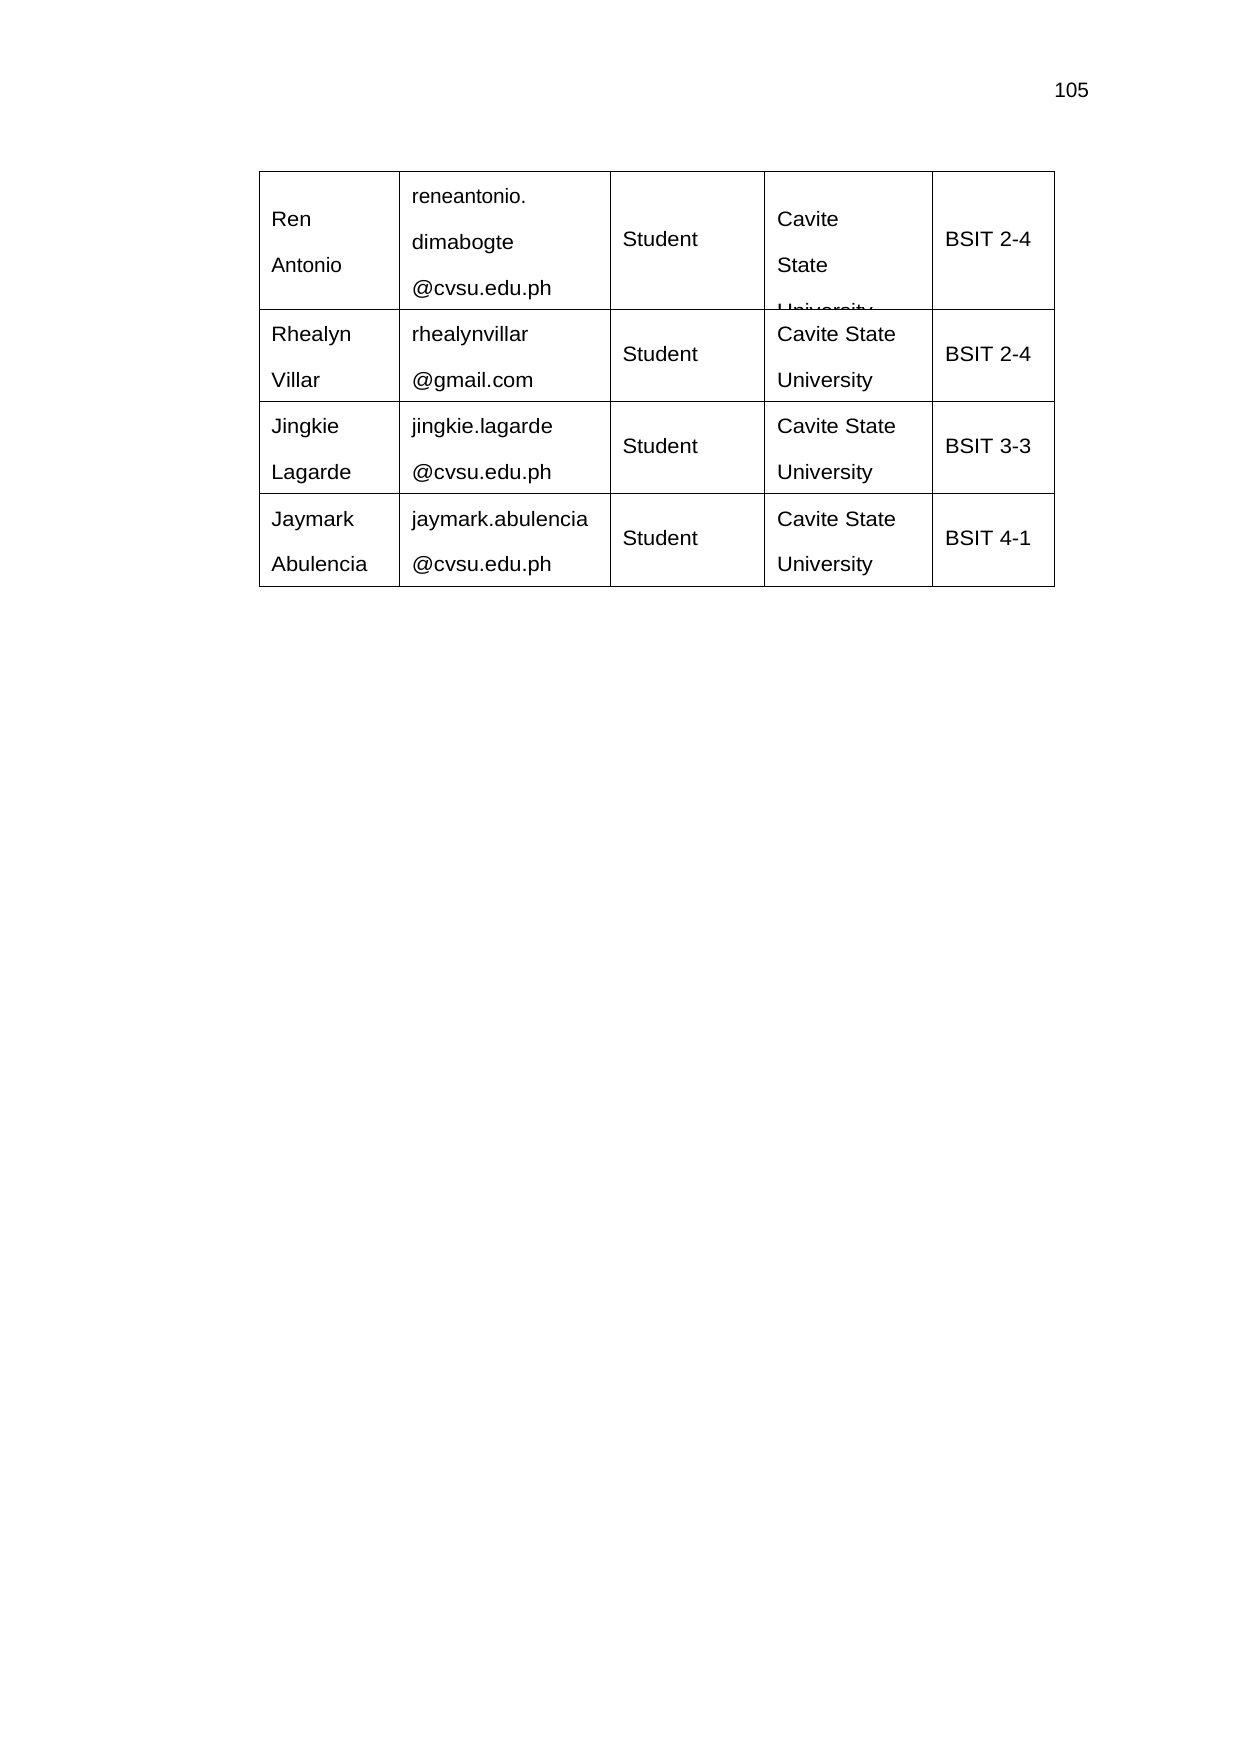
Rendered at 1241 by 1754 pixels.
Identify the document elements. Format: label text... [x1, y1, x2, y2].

table_cell Jaymark Abulencia [260, 494, 399, 586]
table_cell BSIT 2-4 [933, 310, 1054, 401]
table_cell Cavite State University [765, 402, 932, 493]
table_cell Rhealyn Villar [260, 310, 399, 401]
table_cell Student [611, 402, 764, 493]
table_header reneantonio. dimabogte @cvsu.edu.ph [400, 172, 610, 309]
table_cell Cavite State University [765, 494, 932, 586]
table_cell Cavite State University [765, 310, 932, 401]
table_cell jaymark.abulencia @cvsu.edu.ph [400, 494, 610, 586]
table_cell BSIT 3-3 [933, 402, 1054, 493]
table_cell BSIT 4-1 [933, 494, 1054, 586]
table_header Student [611, 172, 764, 309]
table_cell jingkie.lagarde @cvsu.edu.ph [400, 402, 610, 493]
table_cell Jingkie Lagarde [260, 402, 399, 493]
table_cell Student [611, 494, 764, 586]
table_header BSIT 2-4 [933, 172, 1054, 309]
table_header Cavite State University [765, 172, 932, 309]
table_header Ren Antonio [260, 172, 399, 309]
table_cell Student [611, 310, 764, 401]
table_cell rhealynvillar @gmail.com [400, 310, 610, 401]
